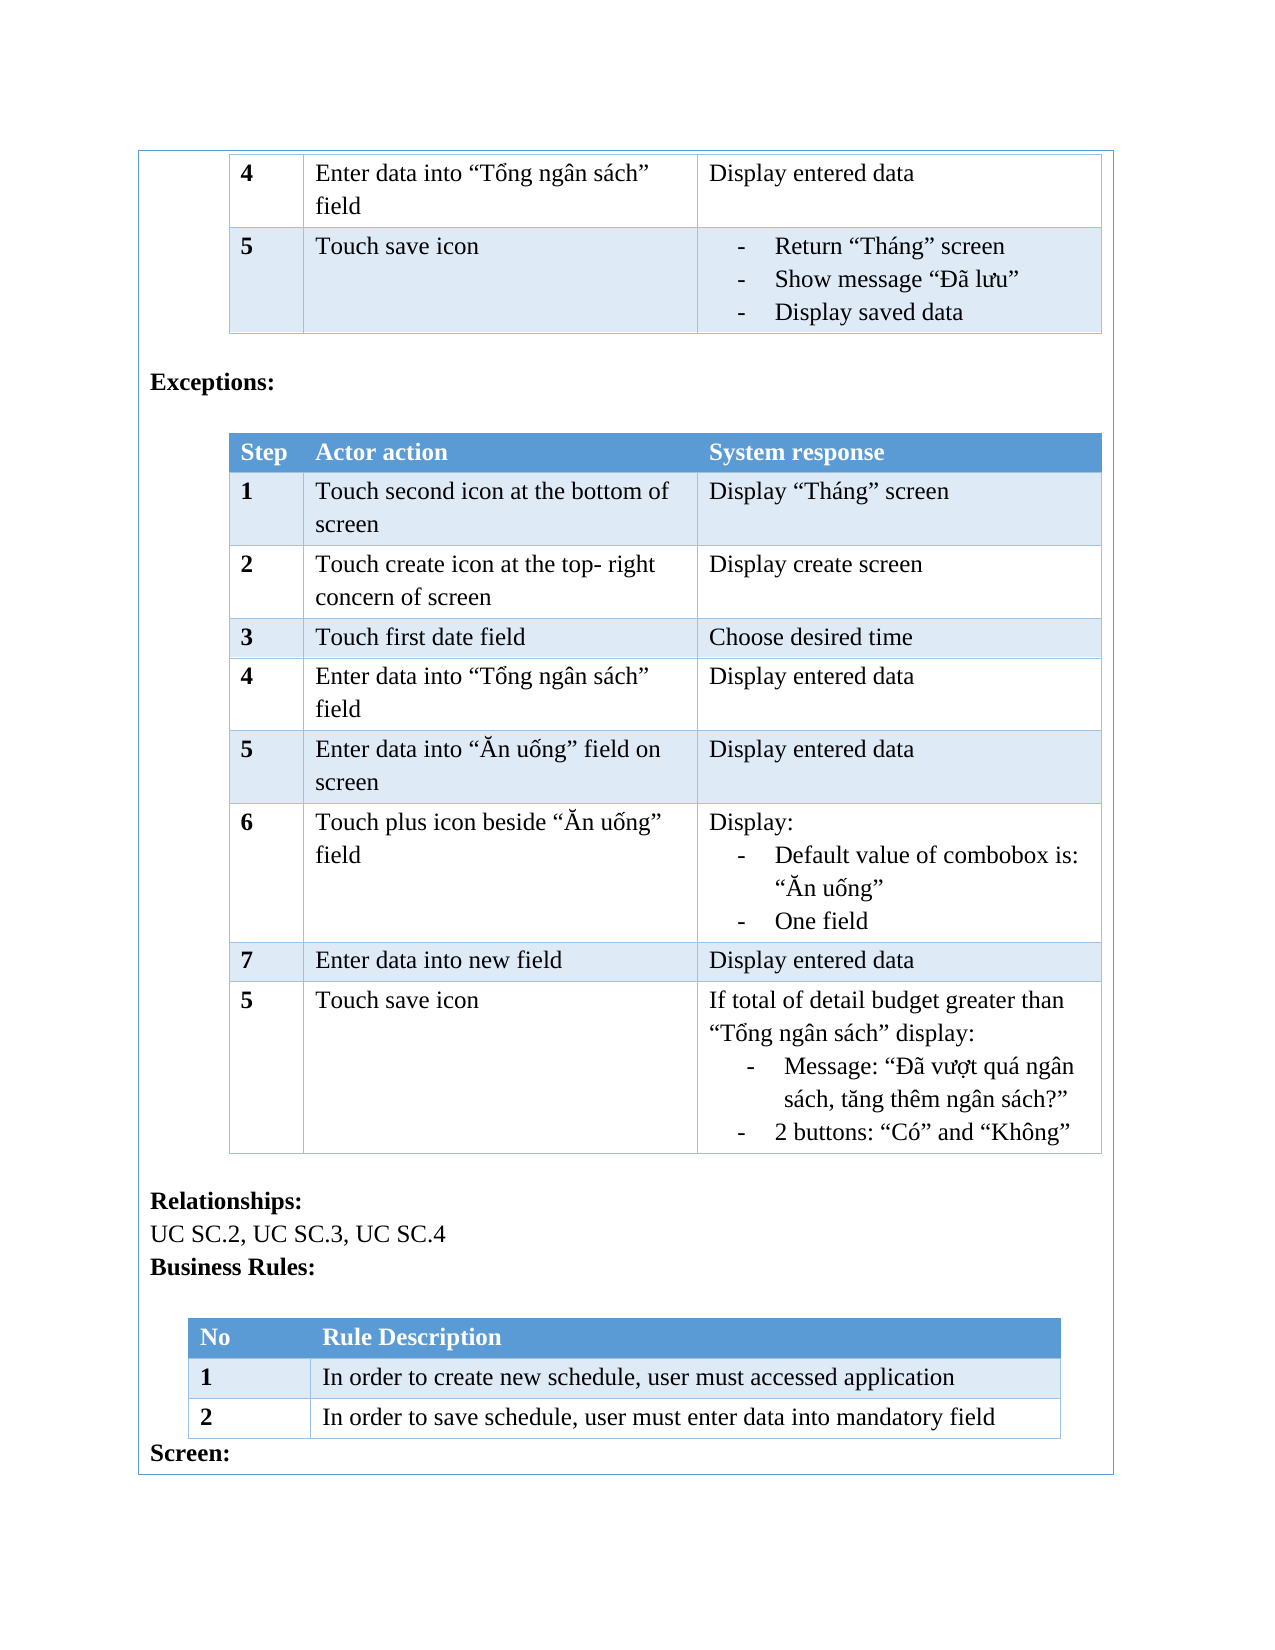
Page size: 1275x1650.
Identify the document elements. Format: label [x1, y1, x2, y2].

table_cell [139, 151, 1113, 1474]
